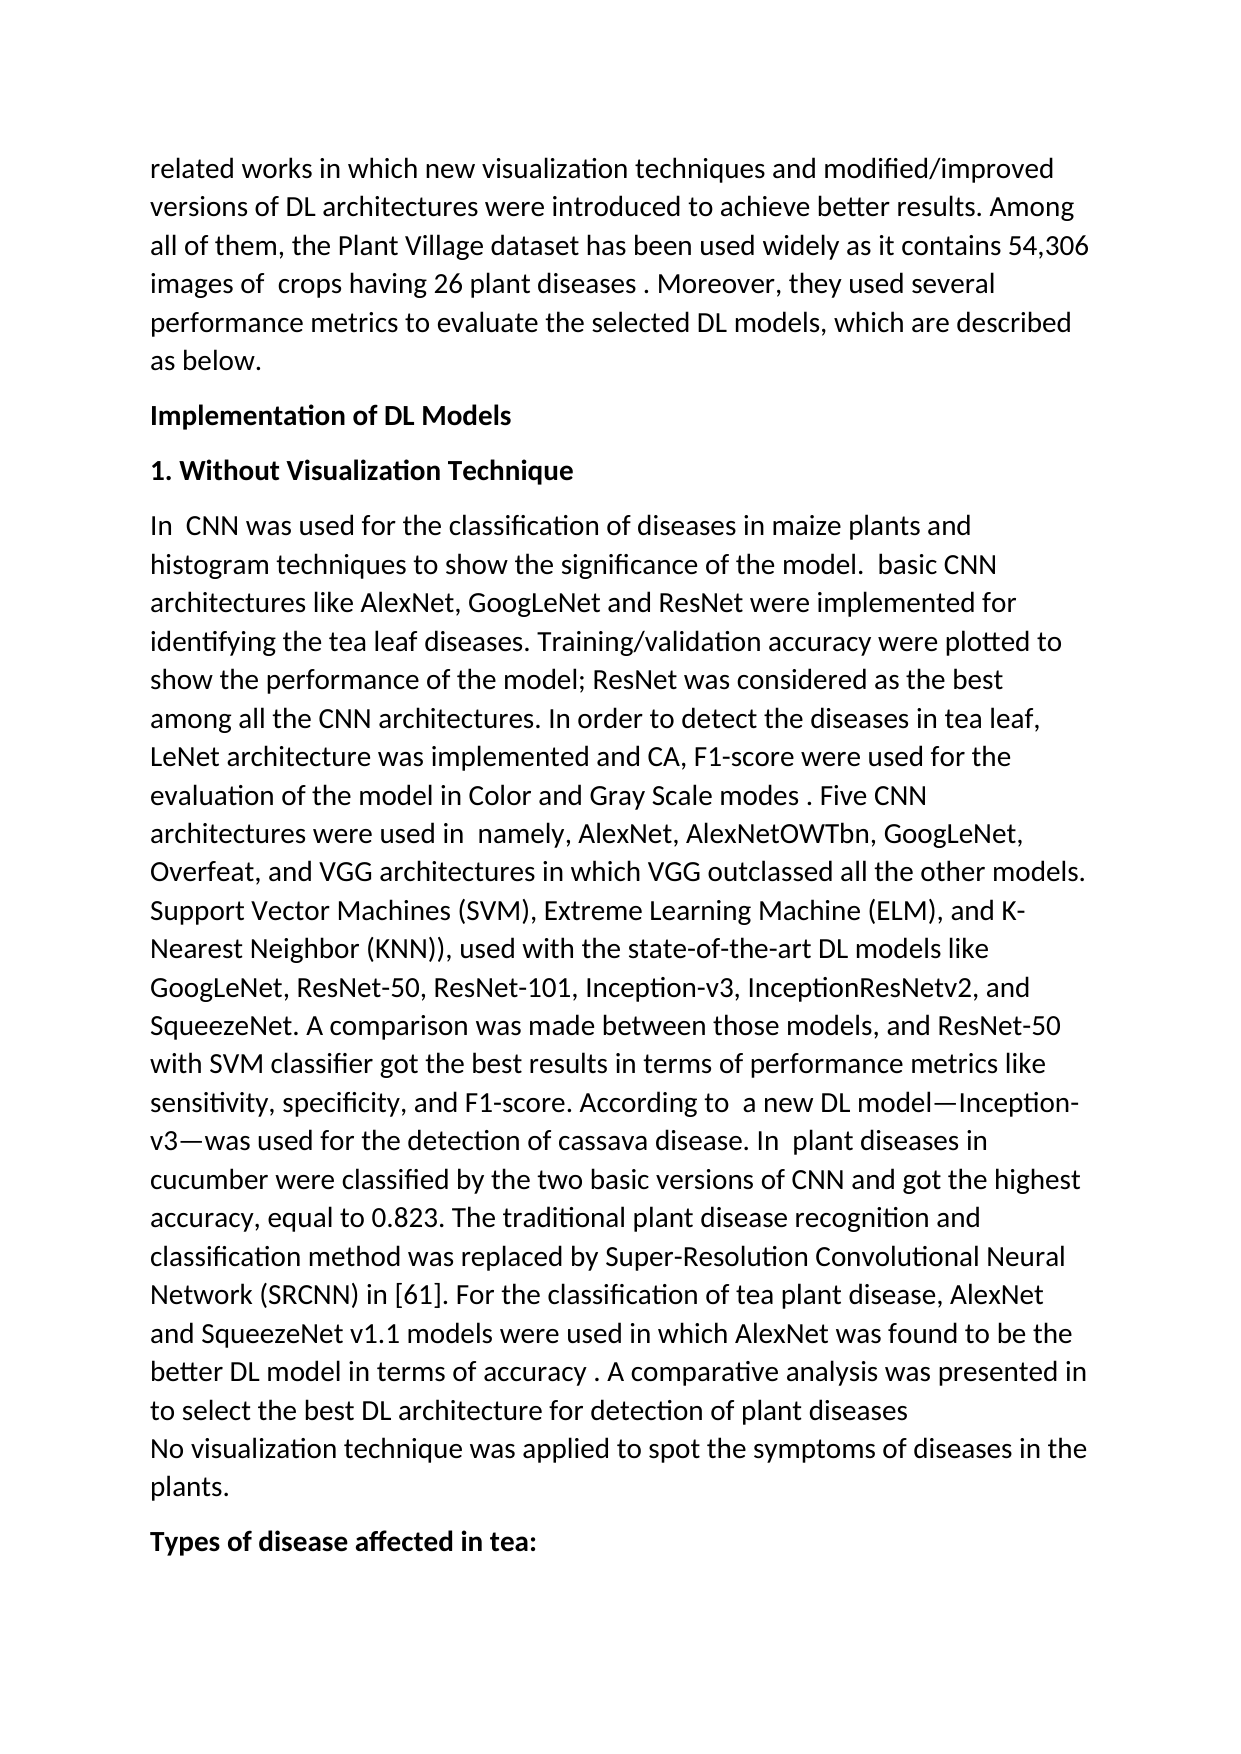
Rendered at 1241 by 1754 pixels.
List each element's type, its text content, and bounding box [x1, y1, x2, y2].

text In CNN was used for the classification of diseases in maize plants and histogram techniques to show the significance of the model. basic CNN architectures like AlexNet, GoogLeNet and ResNet were implemented for identifying the tea leaf diseases. Training/validation accuracy were plotted to show the performance of the model; ResNet was considered as the best among all the CNN architectures. In order to detect the diseases in tea leaf, LeNet architecture was implemented and CA, F1-score were used for the evaluation of the model in Color and Gray Scale modes . Five CNN architectures were used in namely, AlexNet, AlexNetOWTbn, GoogLeNet, Overfeat, and VGG architectures in which VGG outclassed all the other models. Support Vector Machines (SVM), Extreme Learning Machine (ELM), and K-Nearest Neighbor (KNN)), used with the state-of-the-art DL models like GoogLeNet, ResNet-50, ResNet-101, Inception-v3, InceptionResNetv2, and SqueezeNet. A comparison was made between those models, and ResNet-50 with SVM classifier got the best results in terms of performance metrics like sensitivity, specificity, and F1-score. According to a new DL model—Inception-v3—was used for the detection of cassava disease. In plant diseases in cucumber were classified by the two basic versions of CNN and got the highest accuracy, equal to 0.823. The traditional plant disease recognition and classification method was replaced by Super-Resolution Convolutional Neural Network (SRCNN) in [61]. For the classification of tea plant disease, AlexNet and SqueezeNet v1.1 models were used in which AlexNet was found to be the better DL model in terms of accuracy . A comparative analysis was presented in to select the best DL architecture for detection of plant diseases No visualization technique was applied to spot the symptoms of diseases in the plants. [150, 507, 1090, 1504]
text 1. Without Visualization Technique [150, 452, 1090, 488]
text Implementation of DL Models [150, 397, 1090, 433]
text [150, 150, 1090, 378]
text Types of disease affected in tea: [150, 1523, 1090, 1559]
